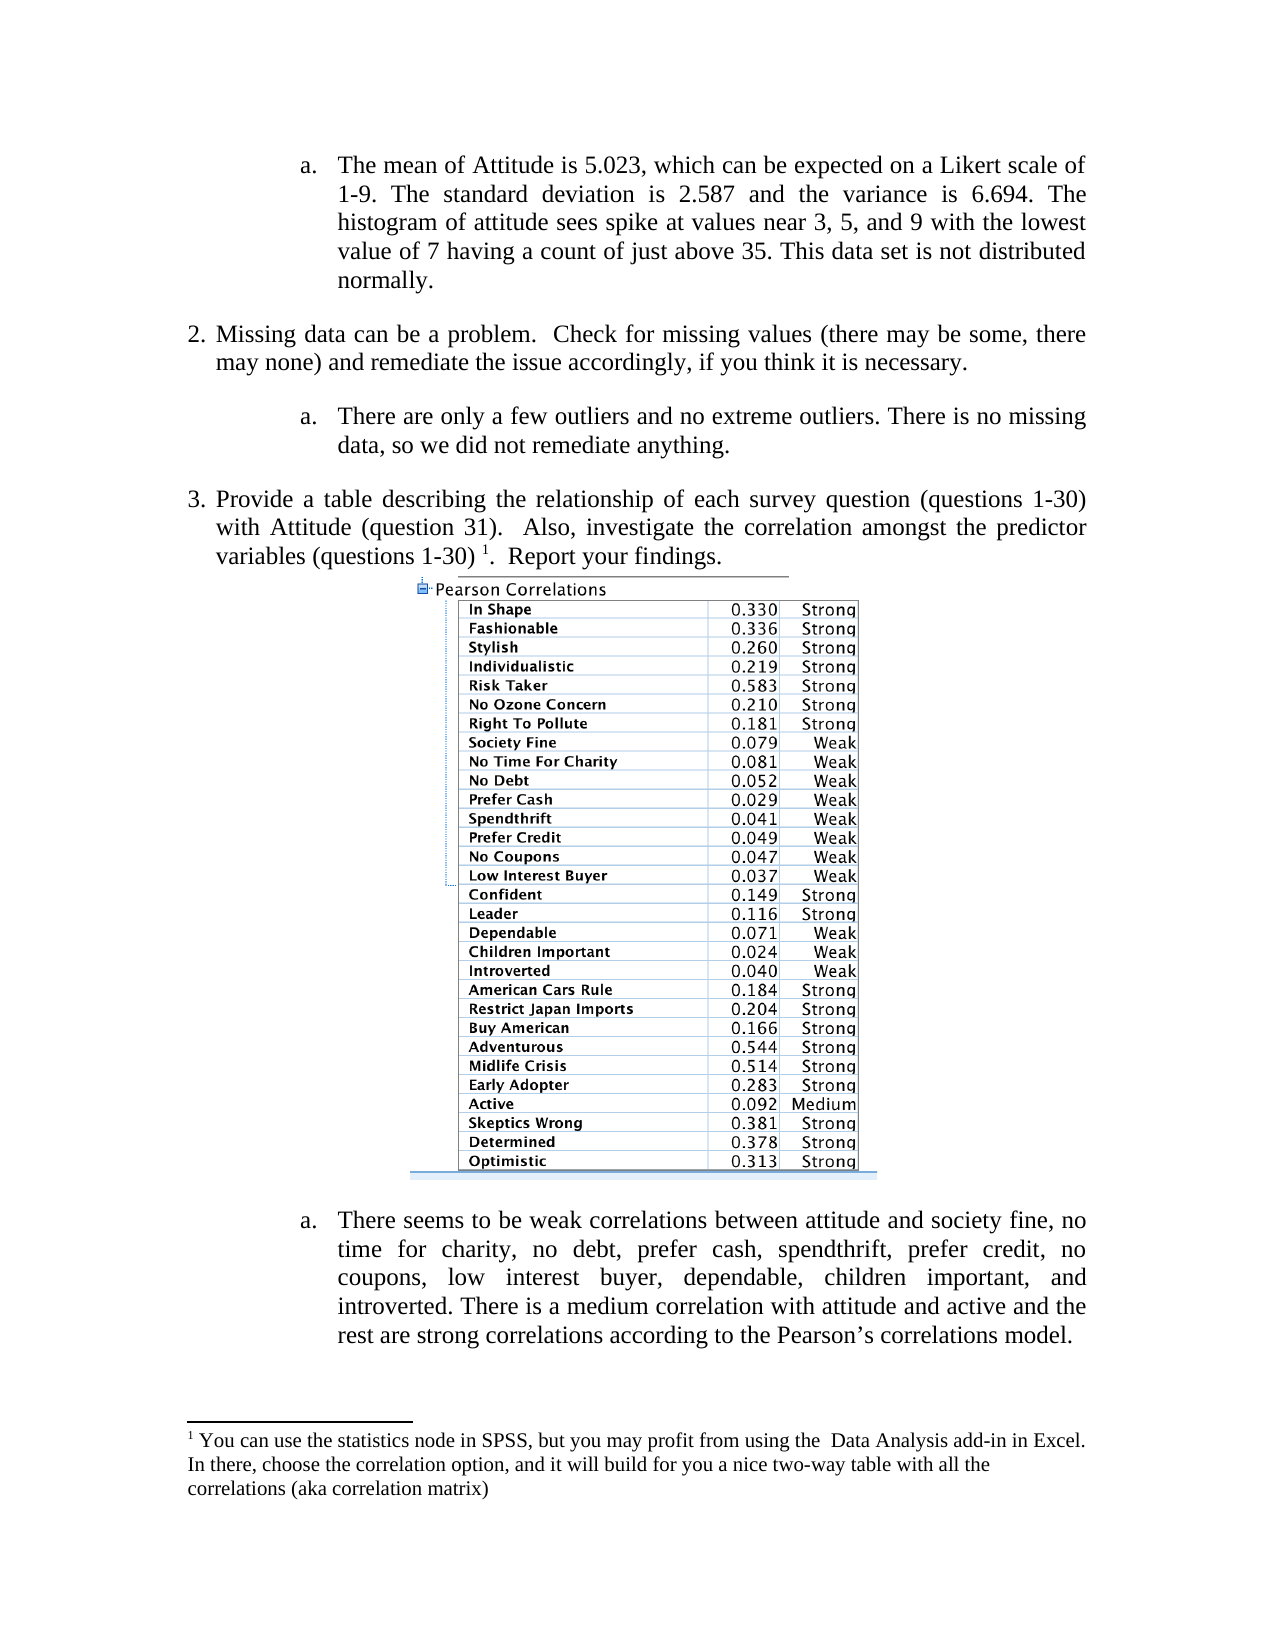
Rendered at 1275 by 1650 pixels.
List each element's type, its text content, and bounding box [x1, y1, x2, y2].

picture [410, 576, 878, 1180]
list Missing data can be a problem. Check for missing values (there may be some, there may none) and remediate the issue accordingly, if you think it is necessary. [187, 319, 1087, 376]
list The mean of Attitude is 5.023, which can be expected on a Likert scale of 1-9. The standard deviation is 2.587 and the variance is 6.694. The histogram of attitude sees spike at values near 3, 5, and 9 with the lowest value of 7 having a count of just above 35. This data set is not distributed normally. [300, 150, 1087, 294]
list There are only a few outliers and no extreme outliers. There is no missing data, so we did not remediate anything. [300, 401, 1087, 459]
list Provide a table describing the relationship of each survey question (questions 1-30) with Attitude (question 31). Also, investigate the correlation amongst the predictor variables (questions 1-30) . Report your findings. [187, 484, 1087, 570]
